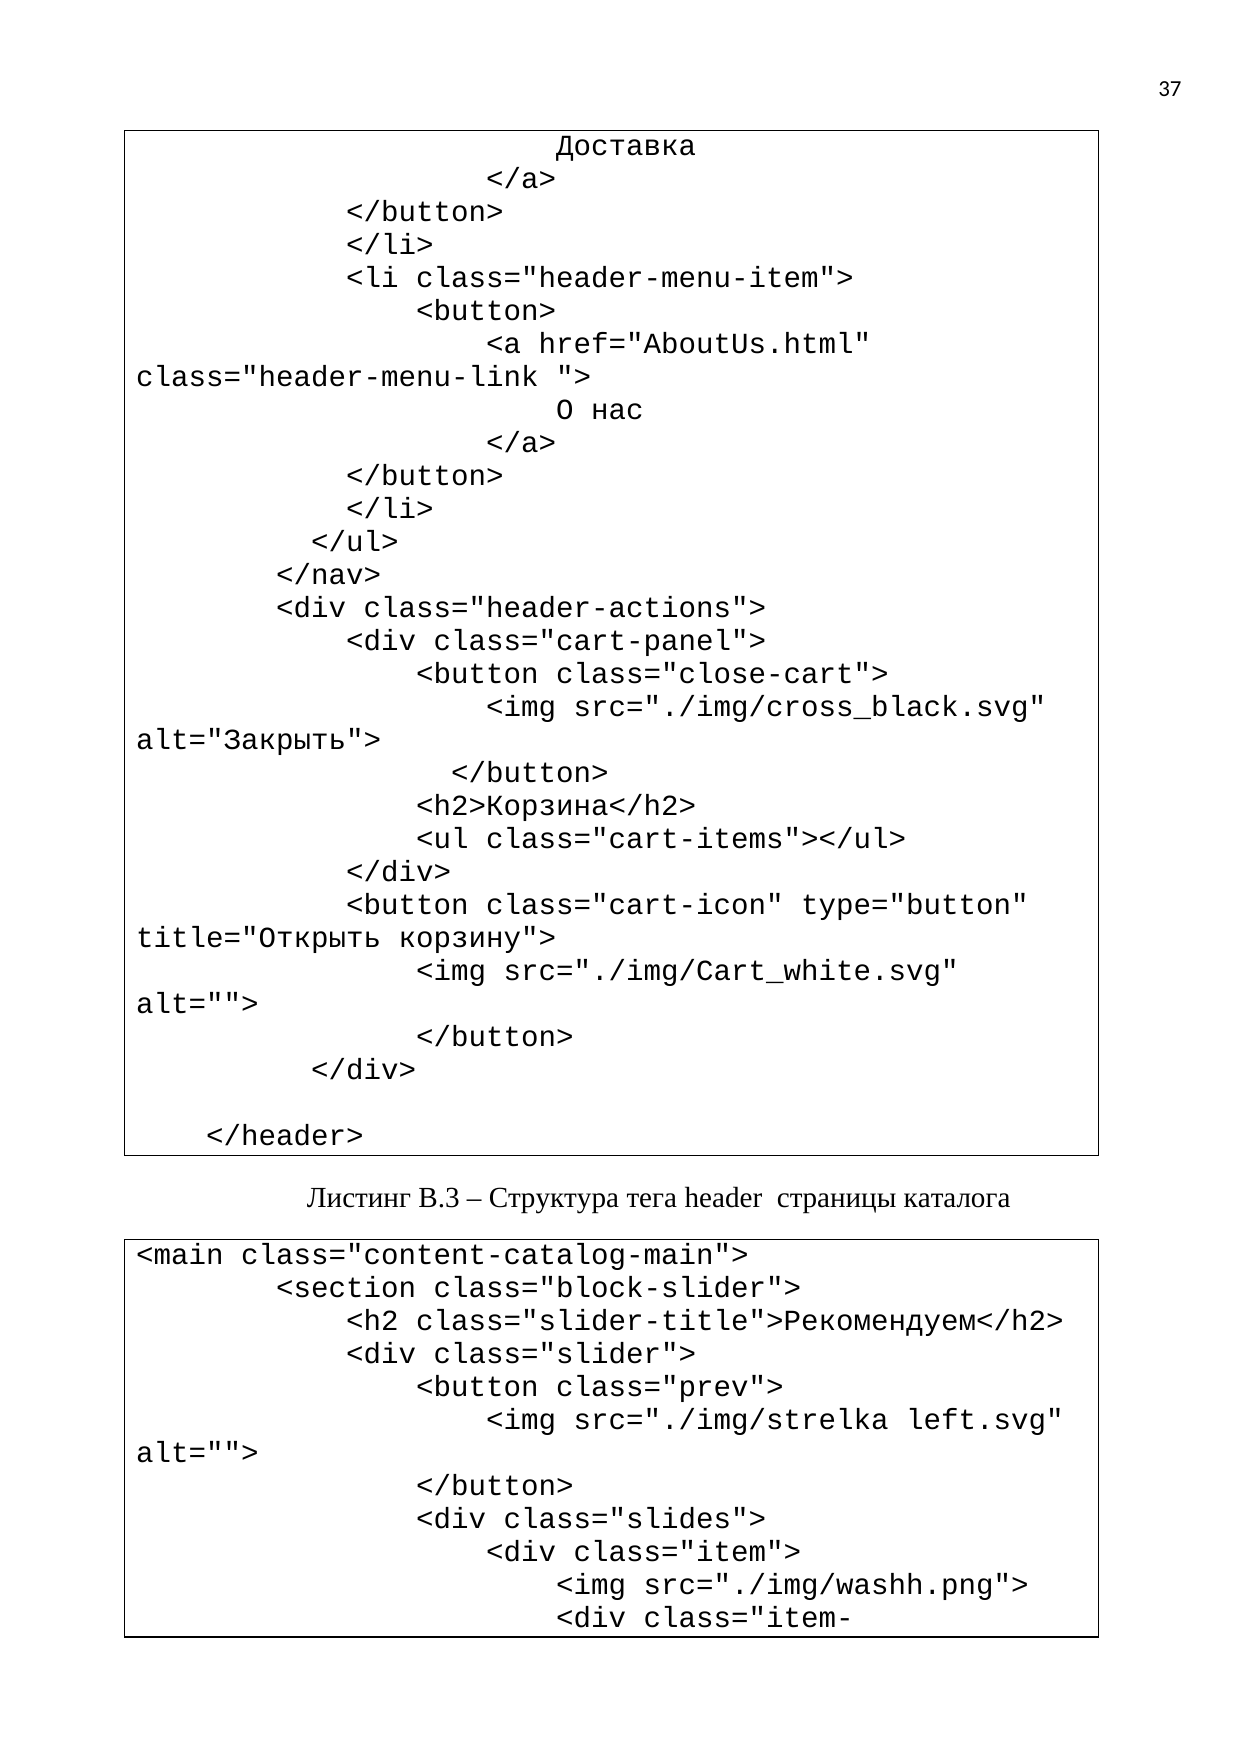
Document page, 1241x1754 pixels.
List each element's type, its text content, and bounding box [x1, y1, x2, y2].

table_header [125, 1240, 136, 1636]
text Листинг В.3 – Структура тега header страницы каталога [136, 1181, 1181, 1214]
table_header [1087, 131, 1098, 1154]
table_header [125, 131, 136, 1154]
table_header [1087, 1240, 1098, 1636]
